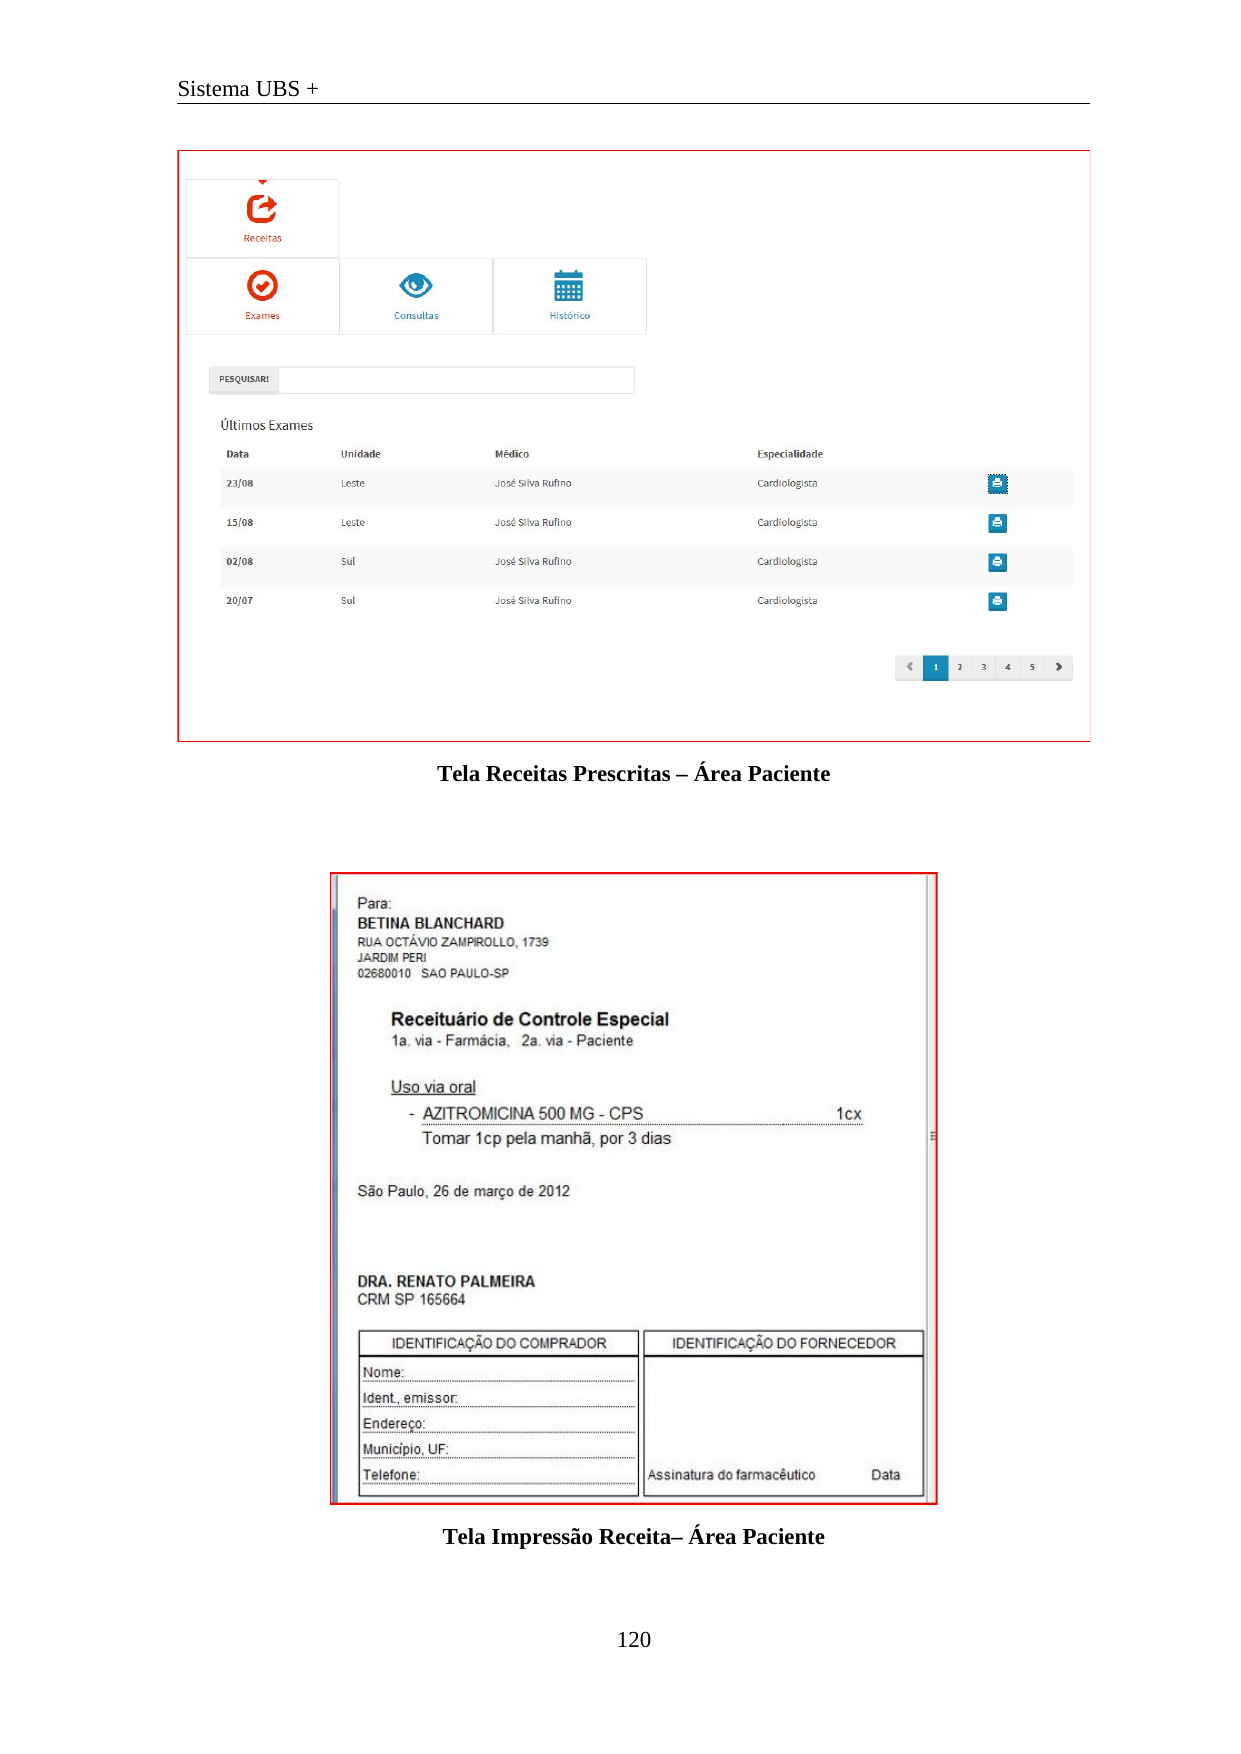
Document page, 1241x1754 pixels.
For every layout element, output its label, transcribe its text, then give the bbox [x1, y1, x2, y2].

picture [177, 150, 1091, 742]
text Tela Impressão Receita– Área Paciente [177, 1523, 1090, 1549]
picture [330, 872, 938, 1505]
text Tela Receitas Prescritas – Área Paciente [177, 761, 1090, 787]
